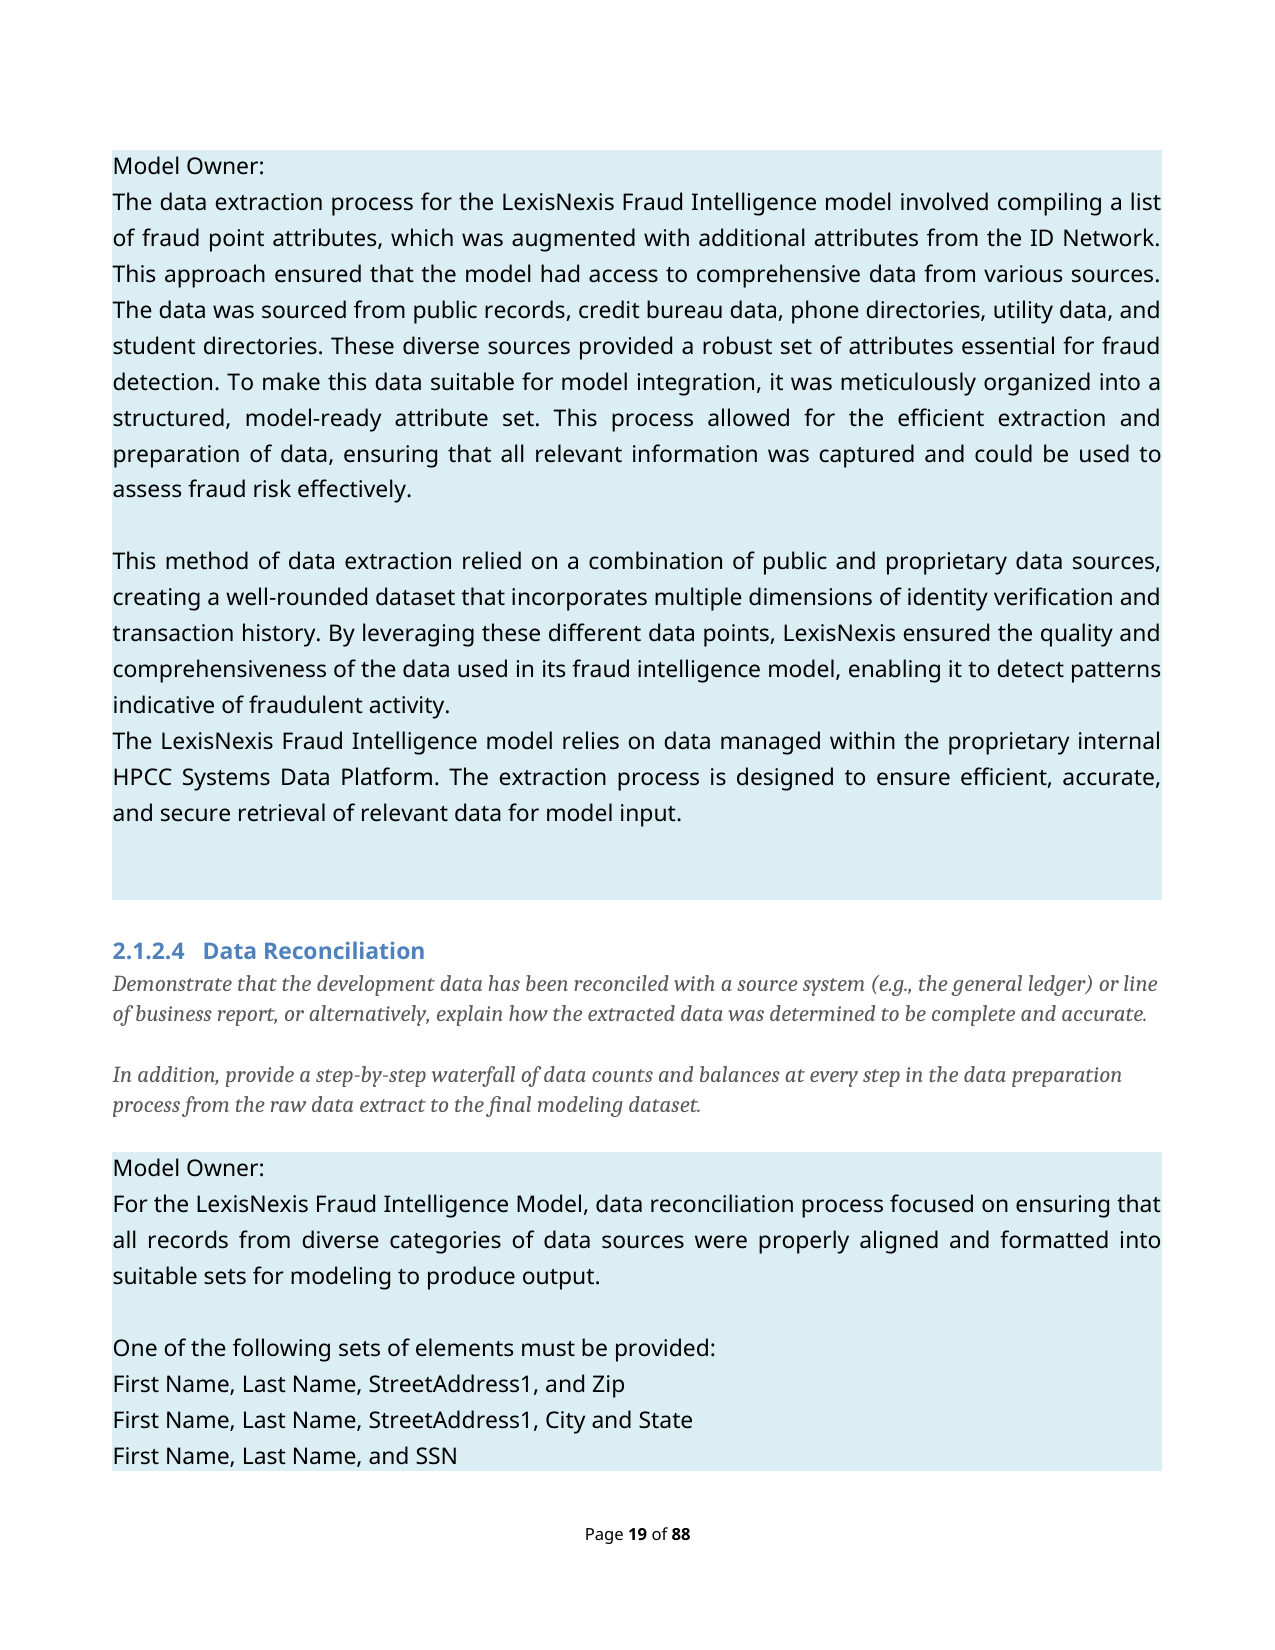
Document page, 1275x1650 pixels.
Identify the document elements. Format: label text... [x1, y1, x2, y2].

text First Name, Last Name, and SSN [112, 1439, 1162, 1471]
text First Name, Last Name, StreetAddress1, and Zip [112, 1368, 1162, 1399]
text Demonstrate that the development data has been reconciled with a source system (e.g., the general ledger) or line of business report, or alternatively, explain how the extracted data was determined to be complete and accurate. [112, 971, 1162, 1027]
text For the LexisNexis Fraud Intelligence Model, data reconciliation process focused on ensuring that all records from diverse categories of data sources were properly aligned and formatted into suitable sets for modeling to produce output. [112, 1188, 1162, 1291]
text Model Owner: [112, 150, 1162, 181]
text The data extraction process for the LexisNexis Fraud Intelligence model involved compiling a list of fraud point attributes, which was augmented with additional attributes from the ID Network. This approach ensured that the model had access to comprehensive data from various sources. The data was sourced from public records, credit bureau data, phone directories, utility data, and student directories. These diverse sources provided a robust set of attributes essential for fraud detection. To make this data suitable for model integration, it was meticulously organized into a structured, model-ready attribute set. This process allowed for the efficient extraction and preparation of data, ensuring that all relevant information was captured and could be used to assess fraud risk effectively. [112, 186, 1162, 505]
text One of the following sets of elements must be provided: [112, 1332, 1162, 1363]
text Model Owner: [112, 1152, 1162, 1183]
text This method of data extraction relied on a combination of public and proprietary data sources, creating a well-rounded dataset that incorporates multiple dimensions of identity verification and transaction history. By leveraging these different data points, LexisNexis ensured the quality and comprehensiveness of the data used in its fraud intelligence model, enabling it to detect patterns indicative of fraudulent activity. [112, 545, 1162, 720]
text First Name, Last Name, StreetAddress1, City and State [112, 1404, 1162, 1435]
text In addition, provide a step-by-step waterfall of data counts and balances at every step in the data preparation process from the raw data extract to the final modeling dataset. [112, 1061, 1162, 1118]
subtitle Data Reconciliation [112, 935, 1162, 966]
text The LexisNexis Fraud Intelligence model relies on data managed within the proprietary internal HPCC Systems Data Platform. The extraction process is designed to ensure efficient, accurate, and secure retrieval of relevant data for model input. [112, 725, 1162, 828]
